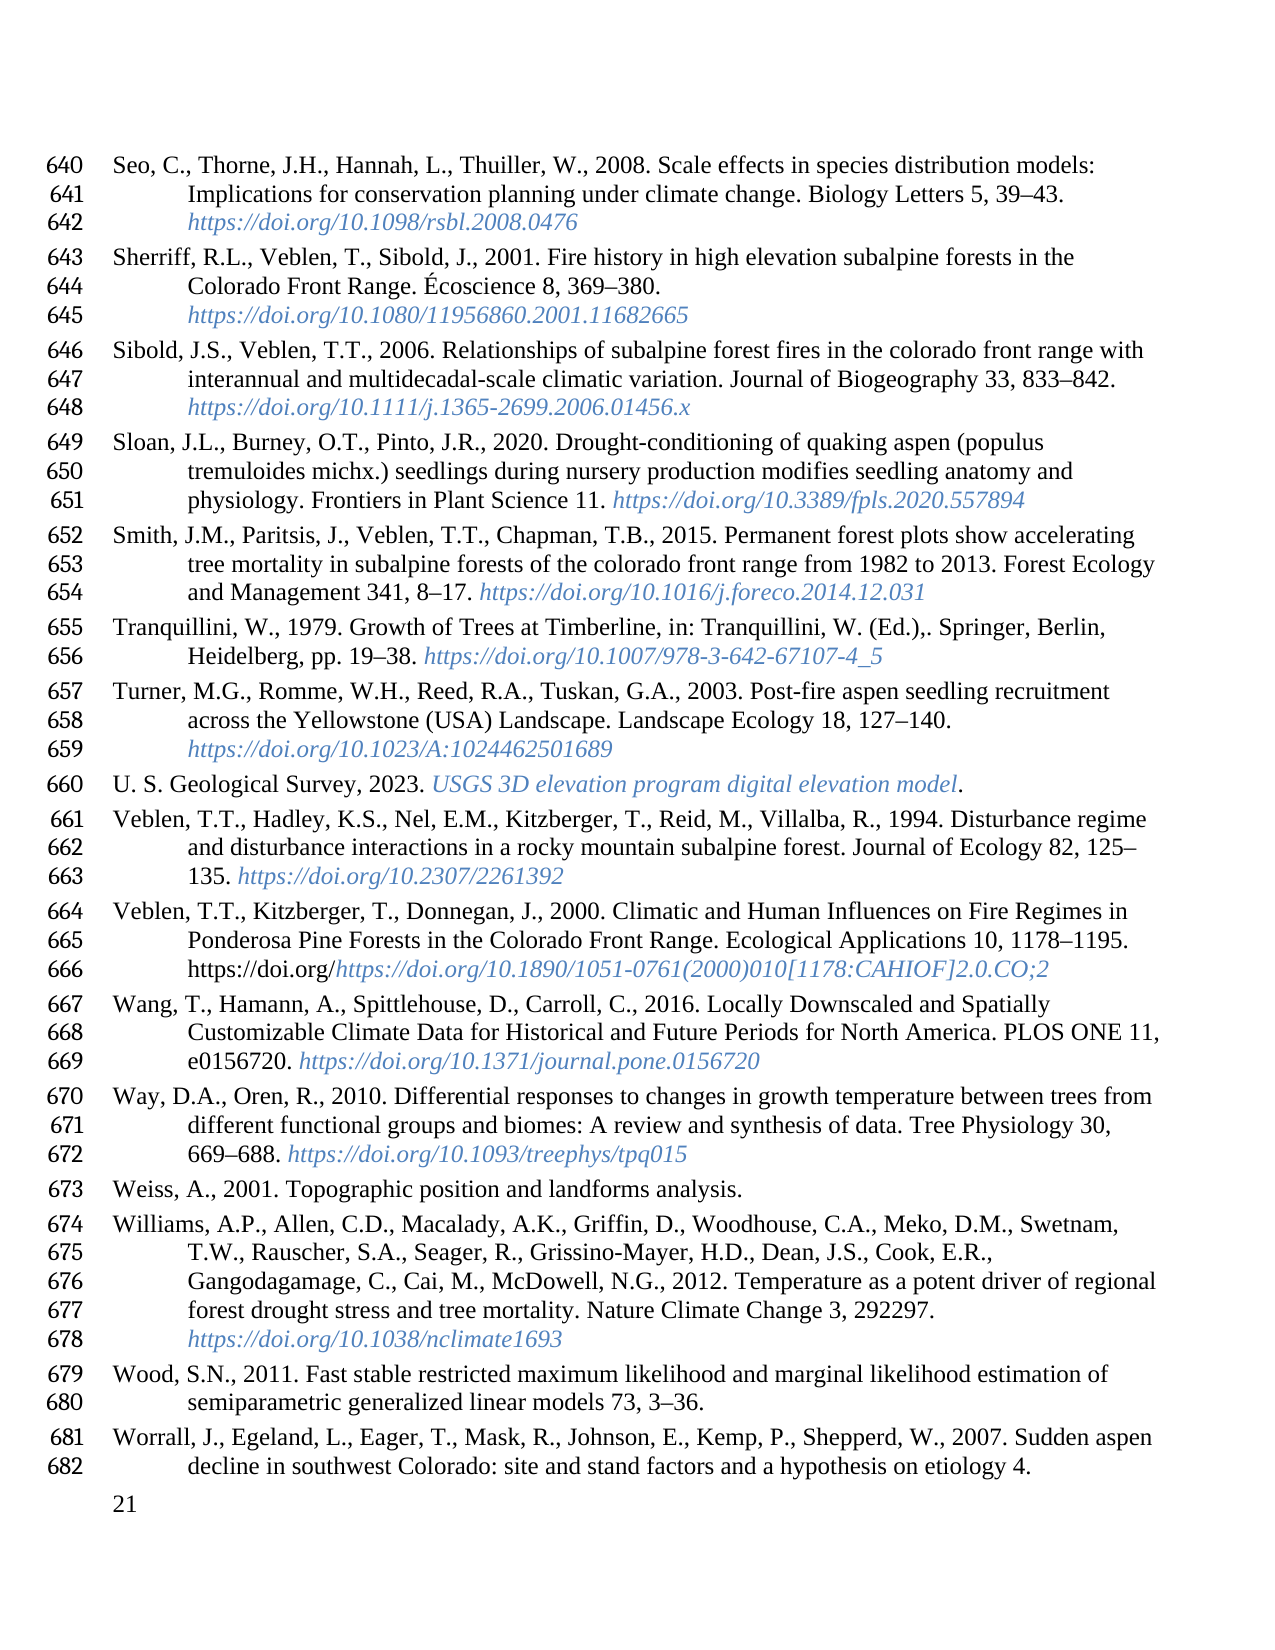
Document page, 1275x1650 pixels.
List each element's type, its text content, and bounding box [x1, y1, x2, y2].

text Sherriff, R.L., Veblen, T., Sibold, J., 2001. Fire history in high elevation subalpine forests in the Colorado Front Range. Écoscience 8, 369–380. https://doi.org/10.1080/11956860.2001.11682665 [112, 242, 1162, 329]
text Wang, T., Hamann, A., Spittlehouse, D., Carroll, C., 2016. Locally Downscaled and Spatially Customizable Climate Data for Historical and Future Periods for North America. PLOS ONE 11, e0156720. https://doi.org/10.1371/journal.pone.0156720 [112, 989, 1162, 1075]
text Way, D.A., Oren, R., 2010. Differential responses to changes in growth temperature between trees from different functional groups and biomes: A review and synthesis of data. Tree Physiology 30, 669–688. https://doi.org/10.1093/treephys/tpq015 [112, 1081, 1162, 1167]
text Sloan, J.L., Burney, O.T., Pinto, J.R., 2020. Drought-conditioning of quaking aspen (populus tremuloides michx.) seedlings during nursery production modifies seedling anatomy and physiology. Frontiers in Plant Science 11. https://doi.org/10.3389/fpls.2020.557894 [112, 427, 1162, 514]
text Turner, M.G., Romme, W.H., Reed, R.A., Tuskan, G.A., 2003. Post-fire aspen seedling recruitment across the Yellowstone (USA) Landscape. Landscape Ecology 18, 127–140. https://doi.org/10.1023/A:1024462501689 [112, 676, 1162, 762]
text Tranquillini, W., 1979. Growth of Trees at Timberline, in: Tranquillini, W. (Ed.),. Springer, Berlin, Heidelberg, pp. 19–38. https://doi.org/10.1007/978-3-642-67107-4_5 [112, 612, 1162, 670]
text Sibold, J.S., Veblen, T.T., 2006. Relationships of subalpine forest fires in the colorado front range with interannual and multidecadal-scale climatic variation. Journal of Biogeography 33, 833–842. https://doi.org/10.1111/j.1365-2699.2006.01456.x [112, 335, 1162, 421]
text Smith, J.M., Paritsis, J., Veblen, T.T., Chapman, T.B., 2015. Permanent forest plots show accelerating tree mortality in subalpine forests of the colorado front range from 1982 to 2013. Forest Ecology and Management 341, 8–17. https://doi.org/10.1016/j.foreco.2014.12.031 [112, 520, 1162, 606]
text Veblen, T.T., Hadley, K.S., Nel, E.M., Kitzberger, T., Reid, M., Villalba, R., 1994. Disturbance regime and disturbance interactions in a rocky mountain subalpine forest. Journal of Ecology 82, 125–135. https://doi.org/10.2307/2261392 [112, 804, 1162, 890]
text Weiss, A., 2001. Topographic position and landforms analysis. [112, 1174, 1162, 1202]
text U. S. Geological Survey, 2023. USGS 3D elevation program digital elevation model. [112, 769, 1162, 797]
text Williams, A.P., Allen, C.D., Macalady, A.K., Griffin, D., Woodhouse, C.A., Meko, D.M., Swetnam, T.W., Rauscher, S.A., Seager, R., Grissino-Mayer, H.D., Dean, J.S., Cook, E.R., Gangodagamage, C., Cai, M., McDowell, N.G., 2012. Temperature as a potent driver of regional forest drought stress and tree mortality. Nature Climate Change 3, 292297. https://doi.org/10.1038/nclimate1693 [112, 1209, 1162, 1352]
text Seo, C., Thorne, J.H., Hannah, L., Thuiller, W., 2008. Scale effects in species distribution models: Implications for conservation planning under climate change. Biology Letters 5, 39–43. https://doi.org/10.1098/rsbl.2008.0476 [112, 150, 1162, 236]
text Wood, S.N., 2011. Fast stable restricted maximum likelihood and marginal likelihood estimation of semiparametric generalized linear models 73, 3–36. [112, 1359, 1162, 1416]
text Veblen, T.T., Kitzberger, T., Donnegan, J., 2000. Climatic and Human Influences on Fire Regimes in Ponderosa Pine Forests in the Colorado Front Range. Ecological Applications 10, 1178–1195. https://doi.org/https://doi.org/10.1890/1051-0761(2000)010[1178:CAHIOF]2.0.CO;2 [112, 896, 1162, 982]
text Worrall, J., Egeland, L., Eager, T., Mask, R., Johnson, E., Kemp, P., Shepperd, W., 2007. Sudden aspen decline in southwest Colorado: site and stand factors and a hypothesis on etiology 4. [112, 1422, 1162, 1480]
